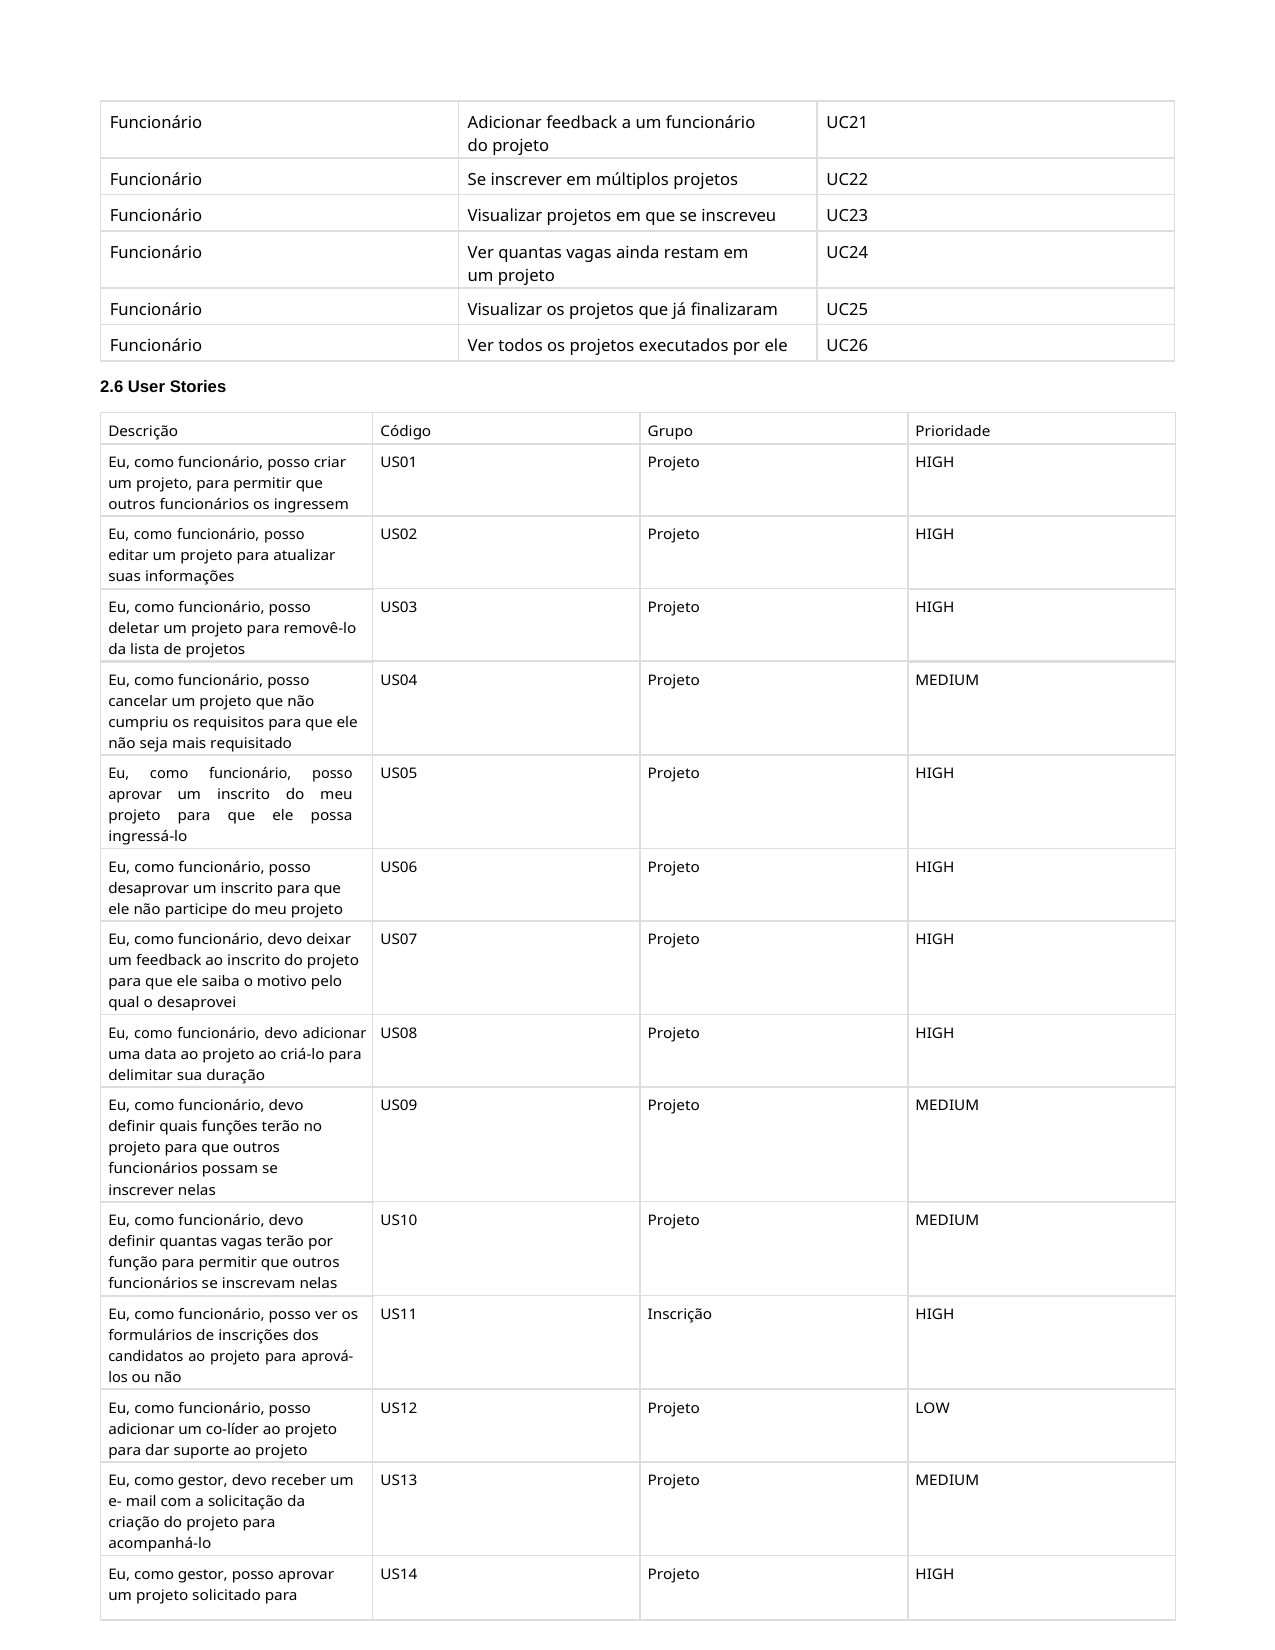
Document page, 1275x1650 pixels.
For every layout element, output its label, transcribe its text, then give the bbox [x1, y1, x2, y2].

table_cell Se inscrever em múltiplos projetos [459, 159, 816, 194]
table_cell Projeto [641, 589, 907, 660]
table_header Grupo [641, 413, 907, 443]
table_cell HIGH [909, 1556, 1175, 1619]
table_header Descrição [101, 413, 372, 443]
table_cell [101, 1556, 372, 1619]
table_cell Eu, como funcionário, posso cancelar um projeto que não cumpriu os requisitos para que ele não seja mais requisitado [101, 663, 372, 754]
table_cell UC22 [818, 159, 1174, 194]
table_cell Eu, como funcionário, posso aprovar um inscrito do meu projeto para que ele possa ingressá-lo [101, 756, 372, 848]
list User Stories [100, 377, 1187, 396]
table_cell US14 [373, 1556, 639, 1619]
table_cell LOW [909, 1390, 1175, 1461]
table_cell HIGH [909, 756, 1175, 848]
table_cell Eu, como funcionário, devo deixar um feedback ao inscrito do projeto para que ele saiba o motivo pelo qual o desaprovei [101, 922, 372, 1013]
table_cell Projeto [641, 756, 907, 848]
table_cell Funcionário [101, 159, 458, 194]
table_cell HIGH [909, 1015, 1175, 1086]
table_cell Projeto [641, 1463, 907, 1554]
table_cell HIGH [909, 590, 1175, 660]
table_cell Projeto [641, 1556, 907, 1619]
table_cell Funcionário [101, 289, 458, 324]
table_cell US13 [373, 1463, 639, 1554]
table_cell Projeto [641, 1088, 907, 1201]
table_cell Eu, como funcionário, posso desaprovar um inscrito para que ele não participe do meu projeto [101, 849, 372, 920]
table_cell US02 [373, 517, 639, 588]
table_cell Eu, como funcionário, posso deletar um projeto para removê-lo da lista de projetos [101, 590, 372, 660]
table_cell HIGH [909, 1297, 1175, 1388]
table_cell Projeto [641, 1202, 907, 1294]
table_cell Eu, como funcionário, posso criar um projeto, para permitir que outros funcionários os ingressem [101, 445, 372, 515]
table_cell US12 [373, 1390, 639, 1461]
table_cell Ver quantas vagas ainda restam em um projeto [459, 232, 816, 287]
table_cell US09 [373, 1088, 639, 1201]
table_header Código [373, 413, 639, 443]
table_cell Funcionário [101, 195, 458, 230]
table_cell Projeto [641, 662, 907, 754]
table_cell Funcionário [101, 232, 458, 287]
table_cell US04 [373, 662, 639, 754]
table_cell Eu, como gestor, devo receber um e- mail com a solicitação da criação do projeto para acompanhá-lo [101, 1463, 372, 1554]
table_cell US06 [373, 849, 639, 920]
table_header UC21 [818, 102, 1174, 157]
table_cell Projeto [641, 849, 907, 920]
table_cell Eu, como funcionário, devo definir quantas vagas terão por função para permitir que outros funcionários se inscrevam nelas [101, 1203, 372, 1294]
table_cell Eu, como funcionário, devo adicionar uma data ao projeto ao criá-lo para delimitar sua duração [101, 1015, 372, 1086]
table_cell Inscrição [641, 1296, 907, 1388]
table_header Funcionário [101, 102, 458, 157]
table_cell Projeto [641, 1015, 907, 1086]
table_cell HIGH [909, 445, 1175, 515]
table_cell Visualizar os projetos que já finalizaram [459, 289, 816, 324]
table_cell Eu, como funcionário, posso adicionar um co-líder ao projeto para dar suporte ao projeto [101, 1390, 372, 1461]
table_cell Eu, como funcionário, devo definir quais funções terão no projeto para que outros funcionários possam se inscrever nelas [101, 1088, 372, 1201]
table_cell Projeto [641, 517, 907, 588]
table_cell HIGH [909, 517, 1175, 588]
table_cell US10 [373, 1202, 639, 1294]
table_cell Projeto [641, 1390, 907, 1461]
table_cell MEDIUM [909, 1463, 1175, 1554]
table_cell Ver todos os projetos executados por ele [459, 325, 816, 360]
table_cell MEDIUM [909, 1088, 1175, 1201]
table_cell UC24 [818, 232, 1174, 287]
table_cell Projeto [641, 922, 907, 1013]
table_cell MEDIUM [909, 663, 1175, 754]
table_cell UC23 [818, 195, 1174, 230]
table_cell US01 [373, 445, 639, 515]
table_cell US03 [373, 589, 639, 660]
table_cell HIGH [909, 922, 1175, 1013]
table_cell UC25 [818, 289, 1174, 324]
table_cell US05 [373, 756, 639, 848]
table_header Prioridade [909, 413, 1175, 443]
table_cell US07 [373, 922, 639, 1013]
table_cell MEDIUM [909, 1203, 1175, 1294]
table_cell Visualizar projetos em que se inscreveu [459, 195, 816, 230]
table_cell Eu, como funcionário, posso ver os formulários de inscrições dos candidatos ao projeto para aprová-los ou não [101, 1297, 372, 1388]
table_cell UC26 [818, 325, 1174, 360]
table_cell HIGH [909, 849, 1175, 920]
table_cell Funcionário [101, 325, 458, 360]
table_cell Projeto [641, 445, 907, 515]
table_cell US11 [373, 1296, 639, 1388]
table_cell US08 [373, 1015, 639, 1086]
table_cell Eu, como funcionário, posso editar um projeto para atualizar suas informações [101, 517, 372, 588]
table_header Adicionar feedback a um funcionário do projeto [459, 102, 816, 157]
